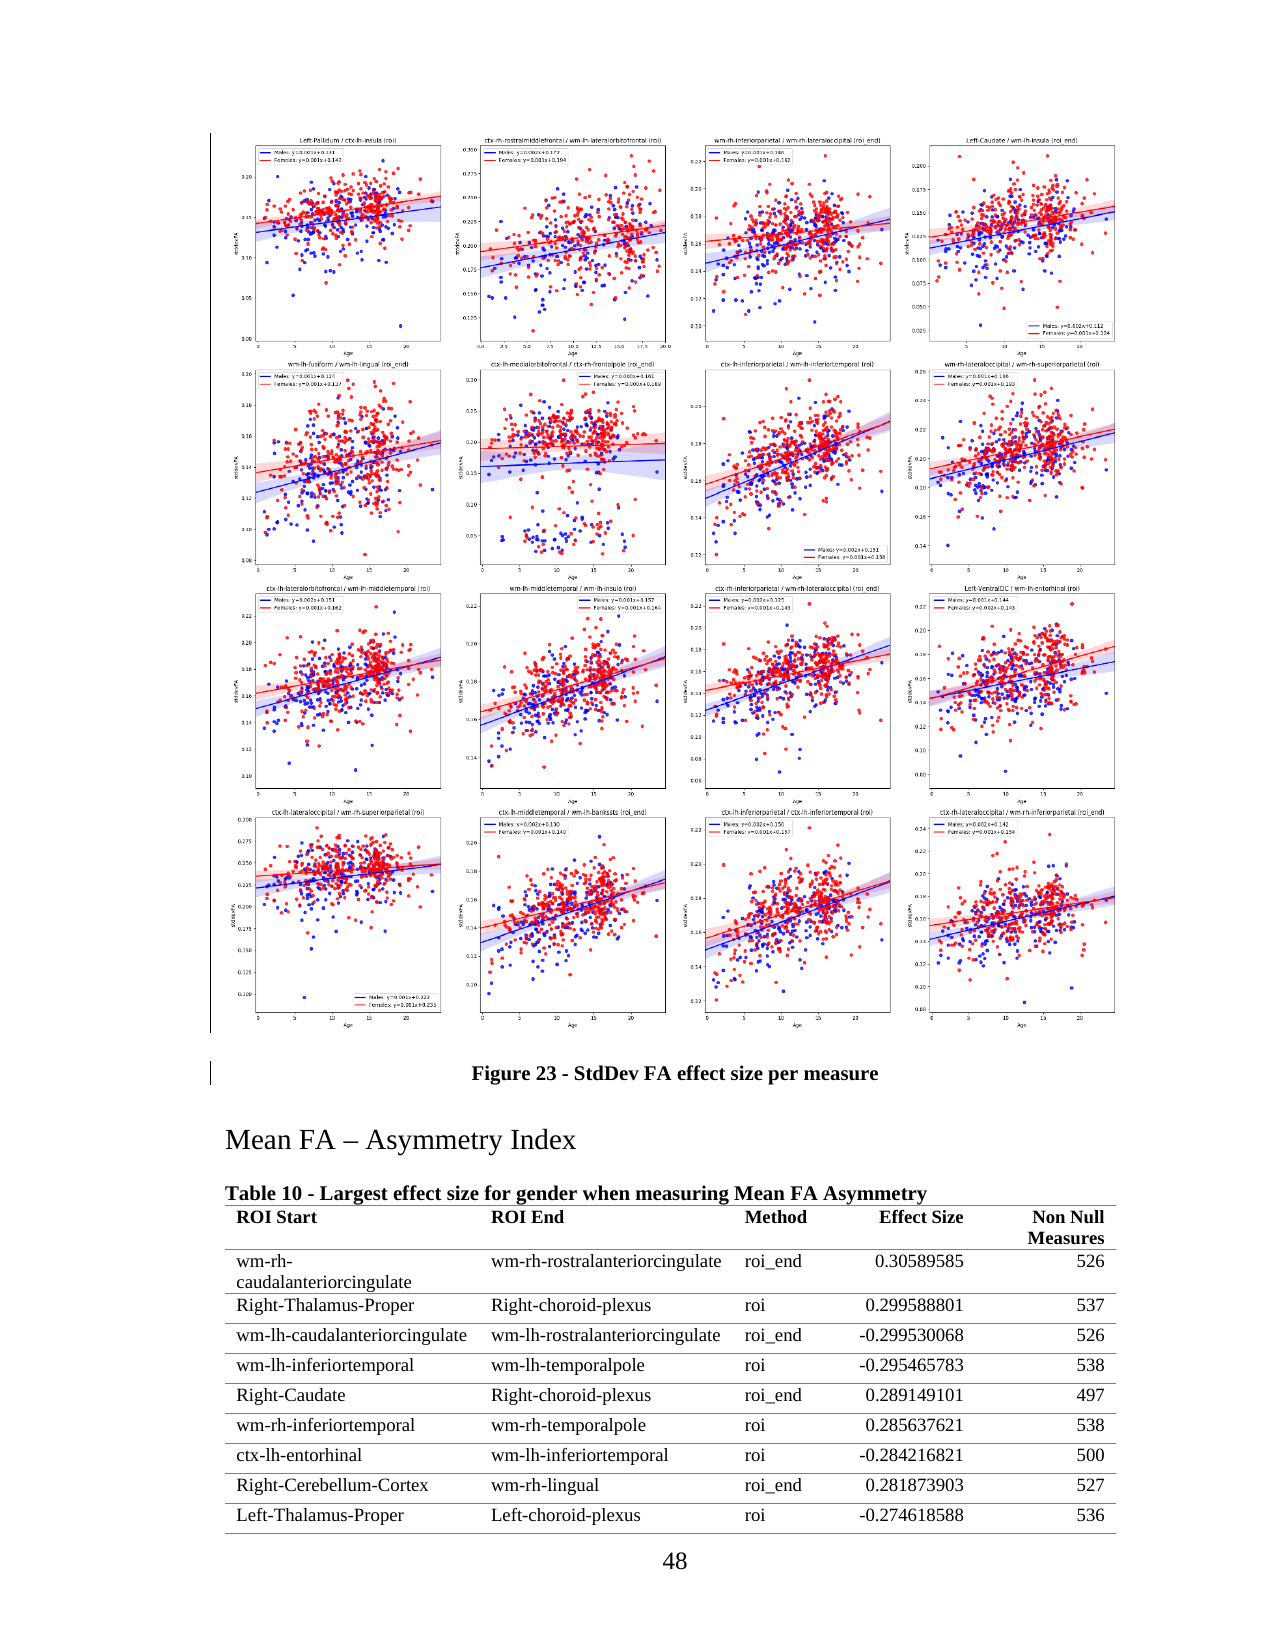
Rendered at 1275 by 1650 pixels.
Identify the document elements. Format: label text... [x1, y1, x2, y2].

table_cell roi [733, 1504, 818, 1533]
table_header Method [733, 1206, 818, 1249]
table_cell roi [733, 1354, 818, 1383]
table_header Effect Size [818, 1206, 975, 1249]
table_cell wm-rh-temporalpole [480, 1414, 733, 1443]
table_cell Right-Cerebellum-Cortex [225, 1474, 479, 1503]
table_cell wm-lh-inferiortemporal [225, 1354, 479, 1383]
table_cell 526 [975, 1324, 1116, 1353]
table_cell wm-rh-inferiortemporal [225, 1414, 479, 1443]
table_cell wm-rh-lingual [480, 1474, 733, 1503]
table_header ROI End [480, 1206, 733, 1249]
table_cell Right-choroid-plexus [480, 1384, 733, 1413]
table_cell 0.299588801 [818, 1294, 975, 1323]
table_cell 537 [975, 1294, 1116, 1323]
table_cell 497 [975, 1384, 1116, 1413]
table_cell -0.284216821 [818, 1444, 975, 1473]
table_cell wm-lh-caudalanteriorcingulate [225, 1324, 479, 1353]
table_cell 536 [975, 1504, 1116, 1533]
table_header Non Null Measures [975, 1206, 1116, 1249]
table_cell roi_end [733, 1384, 818, 1413]
table_cell roi [733, 1294, 818, 1323]
table_cell 527 [975, 1474, 1116, 1503]
text Table - Largest effect size for gender when measuring Mean FA Asymmetry [225, 1180, 1125, 1204]
table_cell wm-rh-rostralanteriorcingulate [480, 1250, 733, 1293]
table_cell roi [733, 1444, 818, 1473]
table_cell Left-choroid-plexus [480, 1504, 733, 1533]
picture [225, 132, 1125, 1033]
table_cell wm-lh-rostralanteriorcingulate [480, 1324, 733, 1353]
table_cell Right-Thalamus-Proper [225, 1294, 479, 1323]
table_cell Right-Caudate [225, 1384, 479, 1413]
table_cell -0.295465783 [818, 1354, 975, 1383]
table_cell roi_end [733, 1474, 818, 1503]
table_cell 538 [975, 1354, 1116, 1383]
table_cell -0.299530068 [818, 1324, 975, 1353]
table_cell 538 [975, 1414, 1116, 1443]
table_cell Right-choroid-plexus [480, 1294, 733, 1323]
table_cell wm-rh-caudalanteriorcingulate [225, 1250, 479, 1293]
table_cell roi_end [733, 1250, 818, 1293]
table_cell ctx-lh-entorhinal [225, 1444, 479, 1473]
table_cell 0.281873903 [818, 1474, 975, 1503]
table_cell wm-lh-inferiortemporal [480, 1444, 733, 1473]
table_cell roi_end [733, 1324, 818, 1353]
table_cell -0.274618588 [818, 1504, 975, 1533]
table_cell 0.285637621 [818, 1414, 975, 1443]
table_cell 526 [975, 1250, 1116, 1293]
table_header ROI Start [225, 1206, 479, 1249]
table_cell wm-lh-temporalpole [480, 1354, 733, 1383]
subtitle Mean FA – Asymmetry Index [225, 1122, 1125, 1155]
table_cell roi [733, 1414, 818, 1443]
table_cell Left-Thalamus-Proper [225, 1504, 479, 1533]
table_cell 500 [975, 1444, 1116, 1473]
table_cell 0.30589585 [818, 1250, 975, 1293]
table_cell 0.289149101 [818, 1384, 975, 1413]
text Figure - StdDev FA effect size per measure [225, 1061, 1125, 1085]
